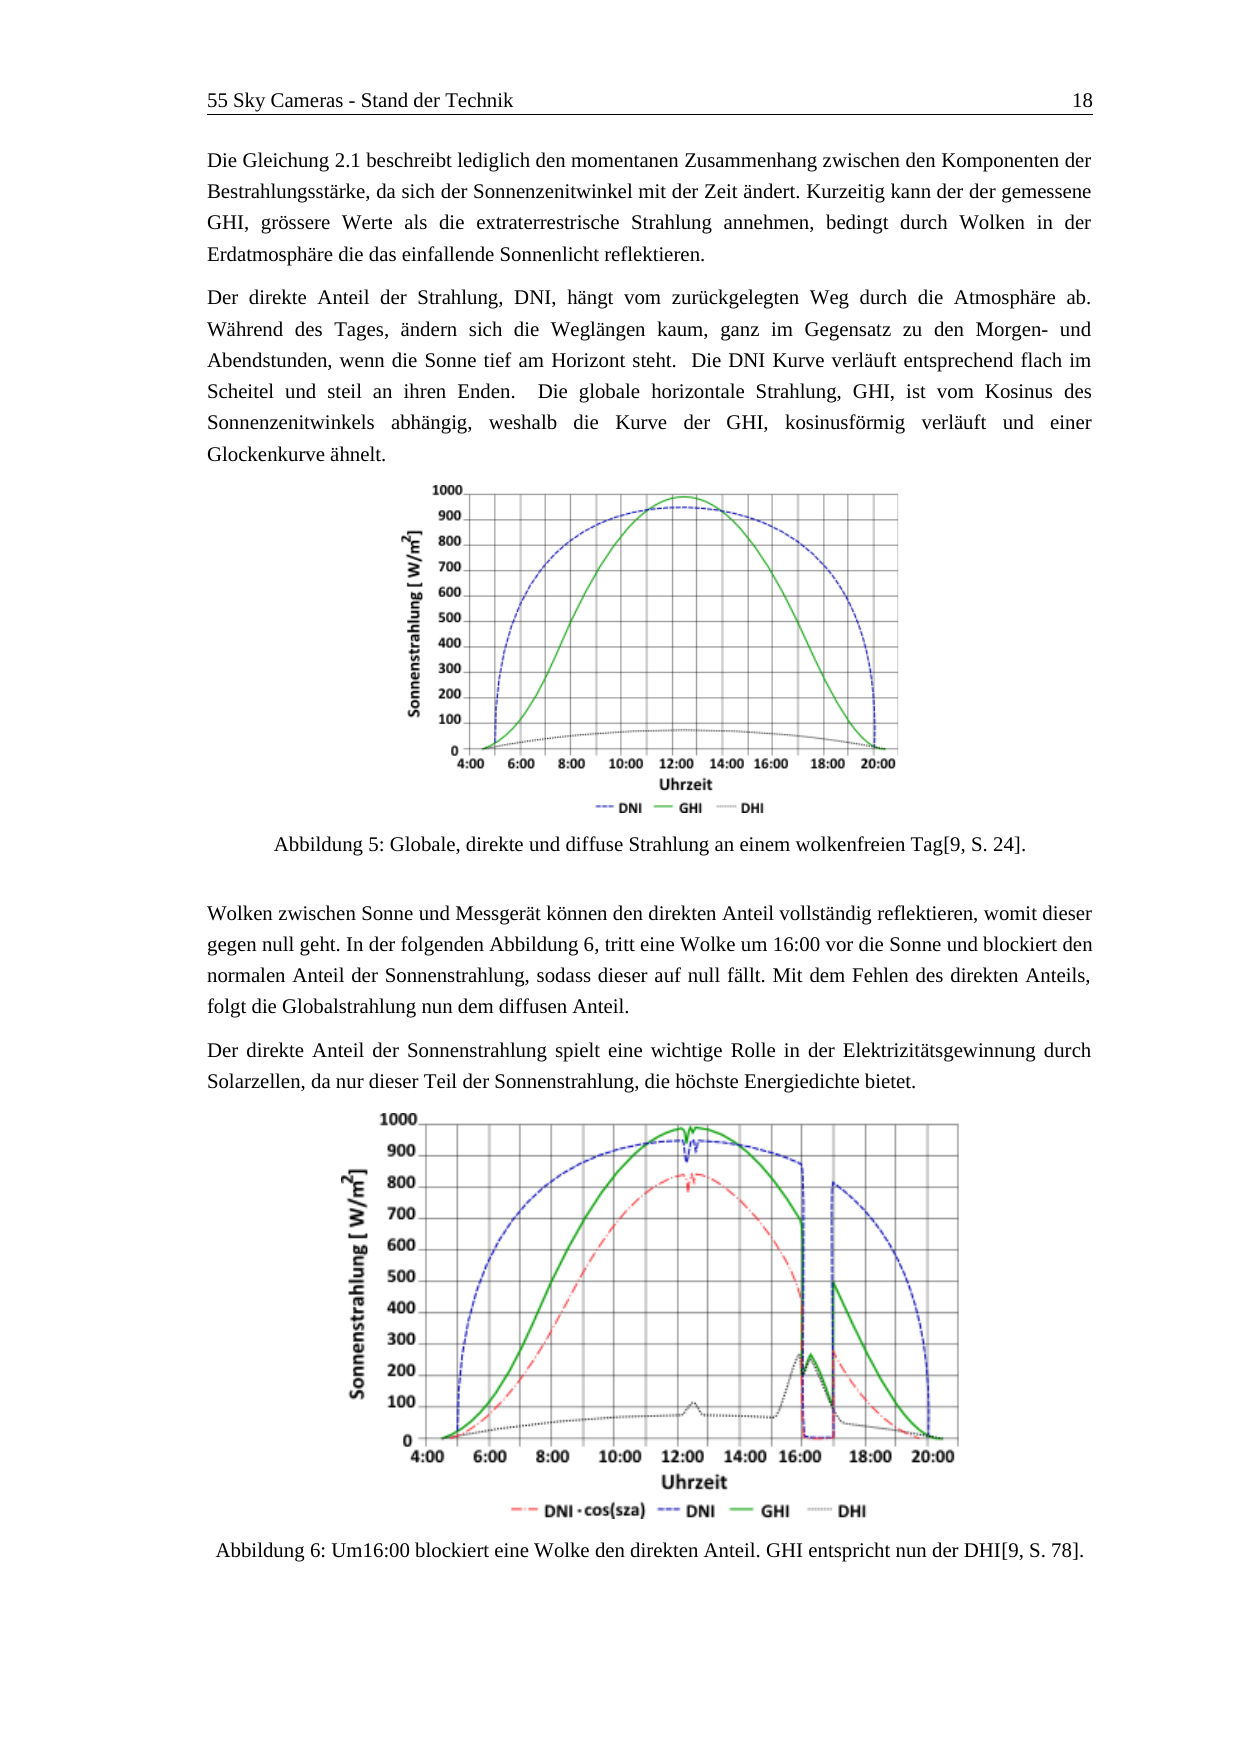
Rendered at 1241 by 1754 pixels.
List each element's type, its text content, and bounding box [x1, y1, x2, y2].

text Der direkte Anteil der Strahlung, DNI, hängt vom zurückgelegten Weg durch die Atmosphäre ab. Während des Tages, ändern sich die Weglängen kaum, ganz im Gegensatz zu den Morgen- und Abendstunden, wenn die Sonne tief am Horizont steht. Die DNI Kurve verläuft entsprechend flach im Scheitel und steil an ihren Enden. Die globale horizontale Strahlung, GHI, ist vom Kosinus des Sonnenzenitwinkels abhängig, weshalb die Kurve der GHI, kosinusförmig verläuft und einer Glockenkurve ähnelt. [207, 285, 1093, 466]
text Abbildung 5: Globale, direkte und diffuse Strahlung an einem wolkenfreien Tag[9, S. 24]. [207, 832, 1093, 856]
text Wolken zwischen Sonne und Messgerät können den direkten Anteil vollständig reflektieren, womit dieser gegen null geht. In der folgenden Abbildung 6, tritt eine Wolke um 16:00 vor die Sonne und blockiert den normalen Anteil der Sonnenstrahlung, sodass dieser auf null fällt. Mit dem Fehlen des direkten Anteils, folgt die Globalstrahlung nun dem diffusen Anteil. [207, 901, 1093, 1018]
picture [341, 1113, 959, 1519]
text Der direkte Anteil der Sonnenstrahlung spielt eine wichtige Rolle in der Elektrizitätsgewinnung durch Solarzellen, da nur dieser Teil der Sonnenstrahlung, die höchste Energiedichte bietet. [207, 1038, 1093, 1093]
text Abbildung 6: Um16:00 blockiert eine Wolke den direkten Anteil. GHI entspricht nun der DHI[9, S. 78]. [207, 1538, 1093, 1562]
picture [401, 485, 899, 813]
text Die Gleichung 2.1 beschreibt lediglich den momentanen Zusammenhang zwischen den Komponenten der Bestrahlungsstärke, da sich der Sonnenzenitwinkel mit der Zeit ändert. Kurzeitig kann der der gemessene GHI, grössere Werte als die extraterrestrische Strahlung annehmen, bedingt durch Wolken in der Erdatmosphäre die das einfallende Sonnenlicht reflektieren. [207, 148, 1093, 266]
